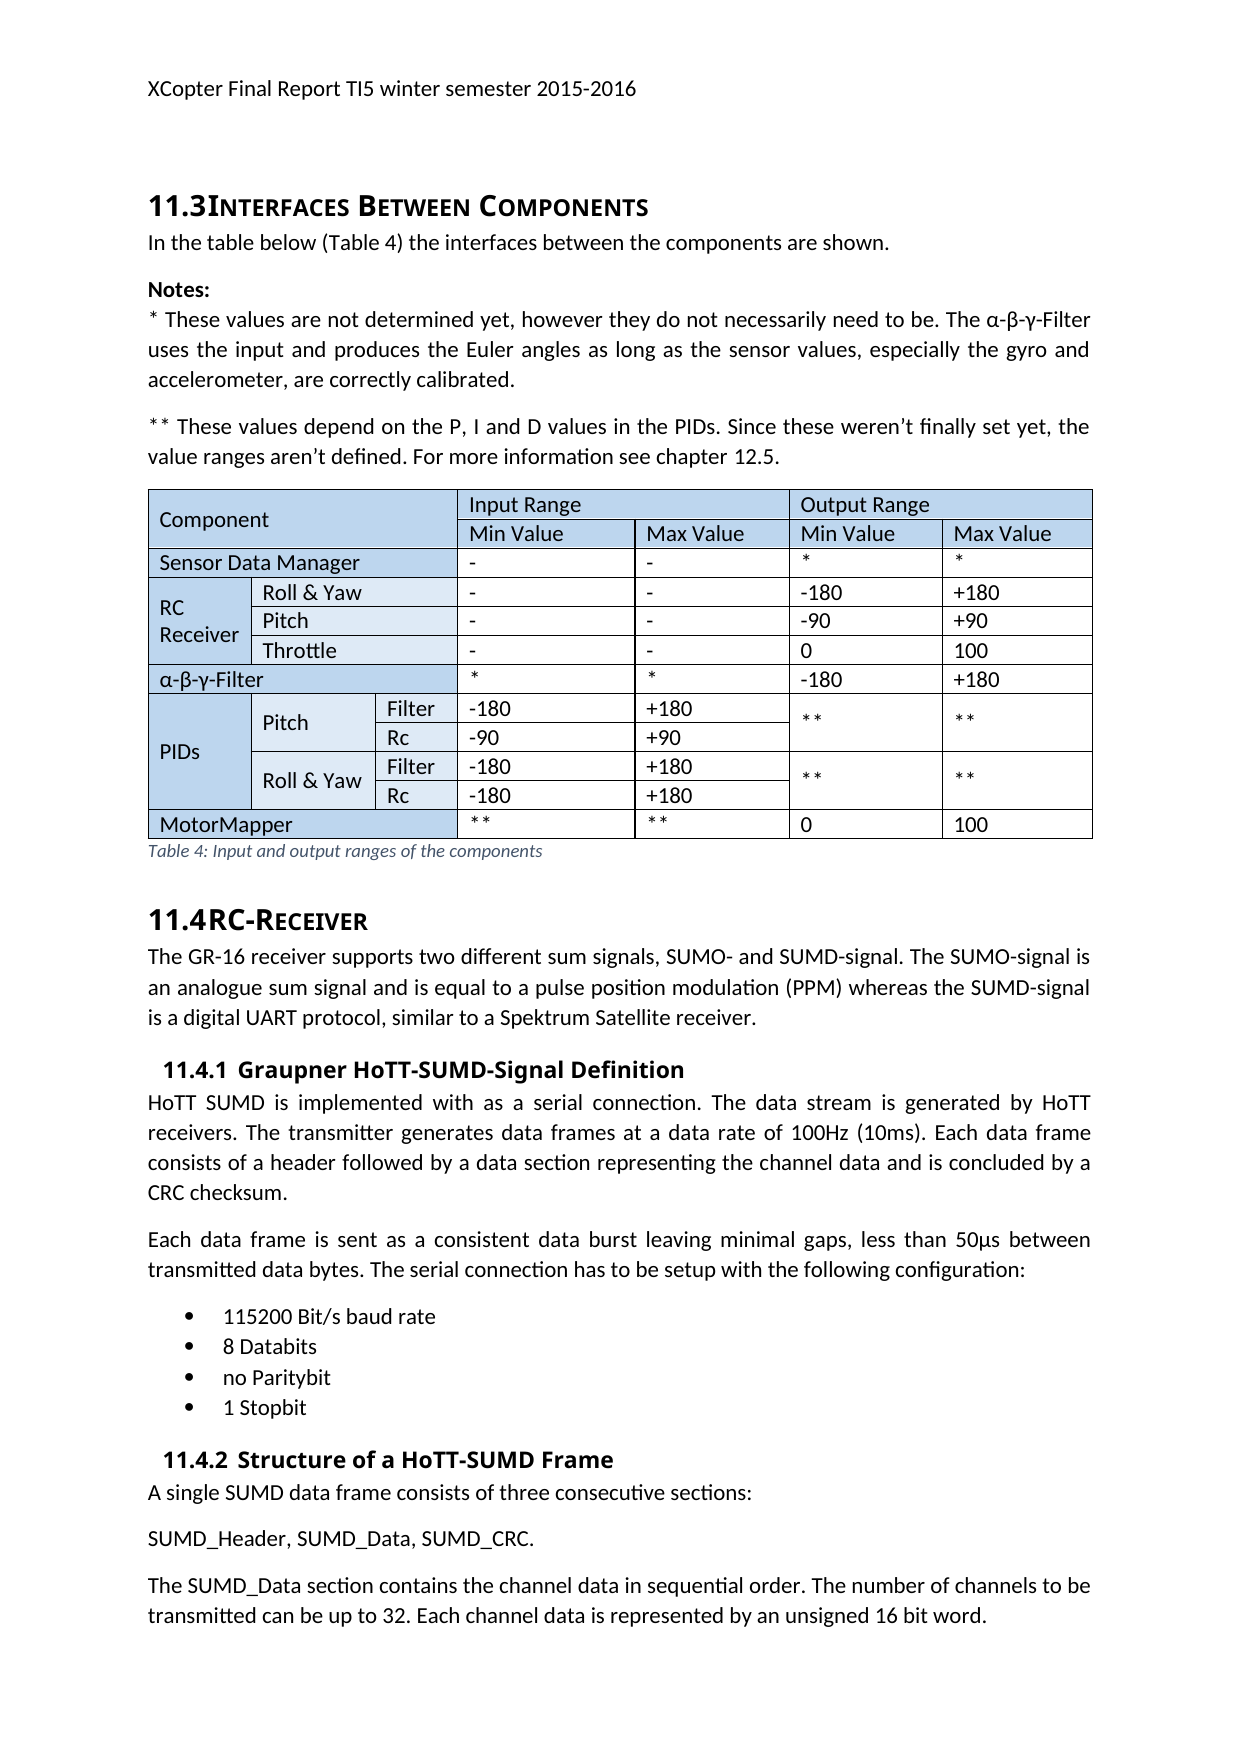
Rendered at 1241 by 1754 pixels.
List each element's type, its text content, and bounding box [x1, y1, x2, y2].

table_cell Max Value [943, 520, 1092, 547]
table_cell ** [943, 752, 1092, 809]
table_cell * [636, 665, 789, 693]
table_cell 0 [790, 810, 942, 838]
table_cell Roll & Yaw [252, 752, 375, 809]
table_cell -90 [458, 723, 634, 751]
table_cell Pitch [252, 694, 375, 751]
table_cell ** [943, 694, 1092, 751]
table_cell * [943, 549, 1092, 577]
table_cell 100 [943, 636, 1092, 664]
table_cell - [458, 578, 634, 606]
table_cell Throttle [252, 636, 457, 664]
table_cell +180 [943, 578, 1092, 606]
table_cell Rc [376, 781, 457, 809]
table_cell - [636, 549, 789, 577]
table_cell ** [636, 810, 789, 838]
table_cell - [458, 636, 634, 664]
table_cell +180 [636, 694, 789, 722]
table_cell Max Value [636, 520, 789, 547]
table_cell - [458, 607, 634, 635]
table_cell ** [458, 810, 634, 838]
text A single SUMD data frame consists of three consecutive sections: [148, 1478, 1093, 1506]
table_cell -180 [790, 665, 942, 693]
text Table 4: Input and output ranges of the components [148, 839, 1093, 862]
table_cell ** [790, 752, 942, 809]
table_cell Roll & Yaw [252, 578, 457, 606]
table_cell PIDs [149, 694, 251, 809]
table_cell MotorMapper [149, 810, 457, 838]
table_cell +180 [636, 781, 789, 809]
table_cell Filter [376, 752, 457, 780]
table_cell - [636, 636, 789, 664]
text HoTT SUMD is implemented with as a serial connection. The data stream is generated by HoTT receivers. The transmitter generates data frames at a data rate of 100Hz (10ms). Each data frame consists of a header followed by a data section representing the channel data and is concluded by a CRC checksum. [148, 1088, 1093, 1206]
table_cell ** [790, 694, 942, 751]
table_cell RC Receiver [149, 578, 251, 664]
table_cell +180 [636, 752, 789, 780]
subtitle RC-Receiver [148, 899, 1093, 939]
table_header Output Range [790, 490, 1092, 518]
table_cell - [636, 607, 789, 635]
table_cell +90 [636, 723, 789, 751]
table_cell Sensor Data Manager [149, 549, 457, 577]
table_cell α-β-γ-Filter [149, 665, 457, 693]
table_cell Filter [376, 694, 457, 722]
text ** These values depend on the P, I and D values in the PIDs. Since these weren’t finally set yet, the value ranges aren’t defined. For more information see chapter 12.5. [148, 412, 1093, 471]
table_header Component [149, 490, 457, 547]
table_cell +90 [943, 607, 1092, 635]
text In the table below (Table 4) the interfaces between the components are shown. [148, 228, 1093, 256]
table_cell Min Value [458, 520, 634, 547]
table_cell - [636, 578, 789, 606]
list 1 Stopbit [185, 1393, 1093, 1421]
subtitle Structure of a HoTT-SUMD Frame [162, 1444, 1093, 1475]
table_cell +180 [943, 665, 1092, 693]
table_header Input Range [458, 490, 789, 518]
subtitle Interfaces Between Components [148, 185, 1093, 225]
table_cell Min Value [790, 520, 942, 547]
text Each data frame is sent as a consistent data burst leaving minimal gaps, less than 50µs between transmitted data bytes. The serial connection has to be setup with the following configuration: [148, 1225, 1093, 1283]
table_cell -180 [458, 694, 634, 722]
table_cell * [790, 549, 942, 577]
table_cell Rc [376, 723, 457, 751]
list 115200 Bit/s baud rate [185, 1302, 1093, 1330]
subtitle Graupner HoTT-SUMD-Signal Definition [162, 1054, 1093, 1085]
text SUMD_Header, SUMD_Data, SUMD_CRC. [148, 1524, 1093, 1552]
text The SUMD_Data section contains the channel data in sequential order. The number of channels to be transmitted can be up to 32. Each channel data is represented by an unsigned 16 bit word. [148, 1571, 1093, 1629]
list no Paritybit [185, 1363, 1093, 1391]
table_cell 100 [943, 810, 1092, 838]
text The GR-16 receiver supports two different sum signals, SUMO- and SUMD-signal. The SUMO-signal is an analogue sum signal and is equal to a pulse position modulation (PPM) whereas the SUMD-signal is a digital UART protocol, similar to a Spektrum Satellite receiver. [148, 942, 1093, 1031]
table_cell - [458, 549, 634, 577]
table_cell -180 [790, 578, 942, 606]
table_cell 0 [790, 636, 942, 664]
table_cell * [458, 665, 634, 693]
list 8 Databits [185, 1332, 1093, 1360]
table_cell Pitch [252, 607, 457, 635]
table_cell -180 [458, 781, 634, 809]
table_cell -90 [790, 607, 942, 635]
table_cell -180 [458, 752, 634, 780]
text Notes: * These values are not determined yet, however they do not necessarily need to be. The α-β-γ-Filter uses the input and produces the Euler angles as long as the sensor values, especially the gyro and accelerometer, are correctly calibrated. [148, 275, 1093, 393]
